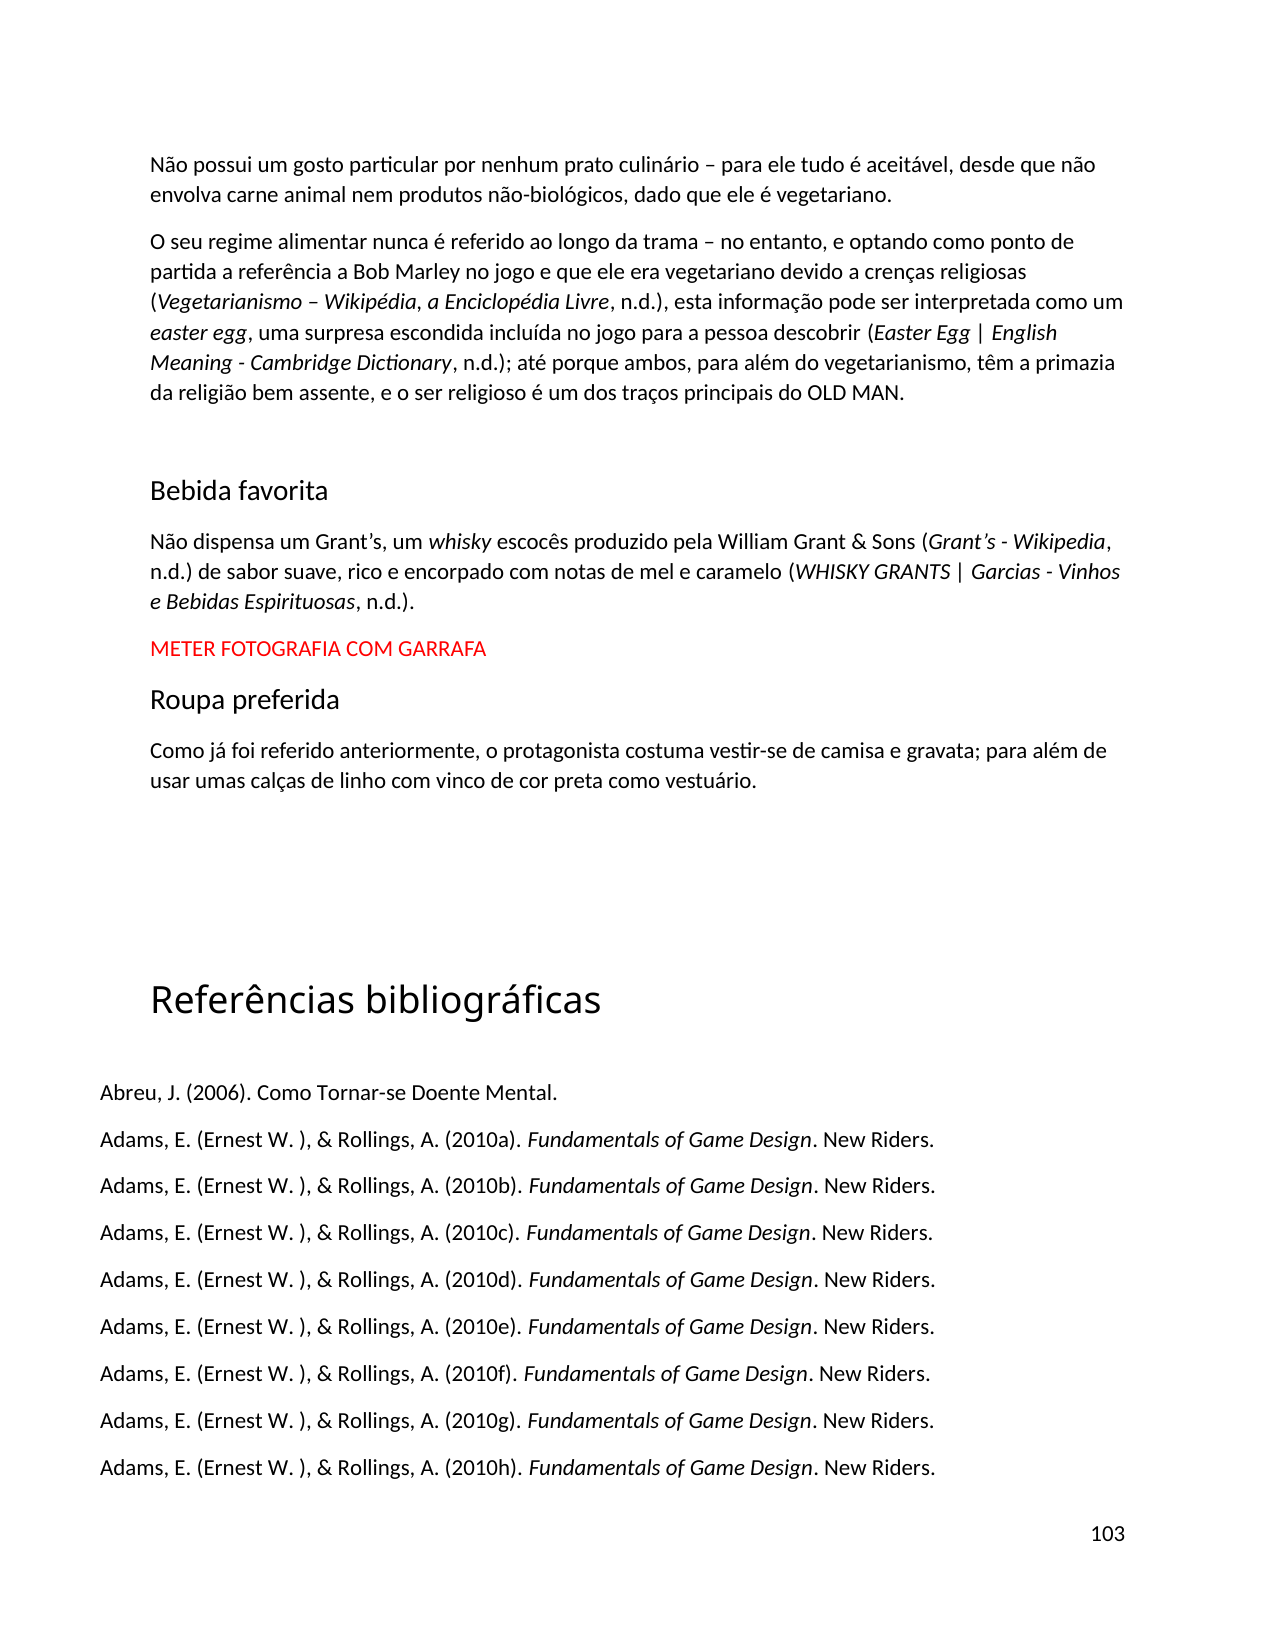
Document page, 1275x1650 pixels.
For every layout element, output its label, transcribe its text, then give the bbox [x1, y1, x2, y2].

text Roupa preferida [150, 681, 1125, 717]
text Não possui um gosto particular por nenhum prato culinário – para ele tudo é aceitável, desde que não envolva carne animal nem produtos não-biológicos, dado que ele é vegetariano. [150, 150, 1125, 208]
text Como já foi referido anteriormente, o protagonista costuma vestir-se de camisa e gravata; para além de usar umas calças de linho com vinco de cor preta como vestuário. [150, 736, 1125, 794]
subtitle Referências bibliográficas [150, 973, 1125, 1024]
text Não dispensa um Grant’s, um whisky escocês produzido pela William Grant & Sons de sabor suave, rico e encorpado com notas de mel e caramelo [150, 527, 1125, 615]
text O seu regime alimentar nunca é referido ao longo da trama – no entanto, e optando como ponto de partida a referência a Bob Marley no jogo e que ele era vegetariano devido a crenças religiosas , esta informação pode ser interpretada como um easter egg, uma surpresa escondida incluída no jogo para a pessoa descobrir ; até porque ambos, para além do vegetarianismo, têm a primazia da religião bem assente, e o ser religioso é um dos traços principais do OLD MAN. [150, 227, 1125, 406]
text Bebida favorita [150, 472, 1125, 507]
text METER FOTOGRAFIA COM GARRAFA [150, 634, 1125, 662]
